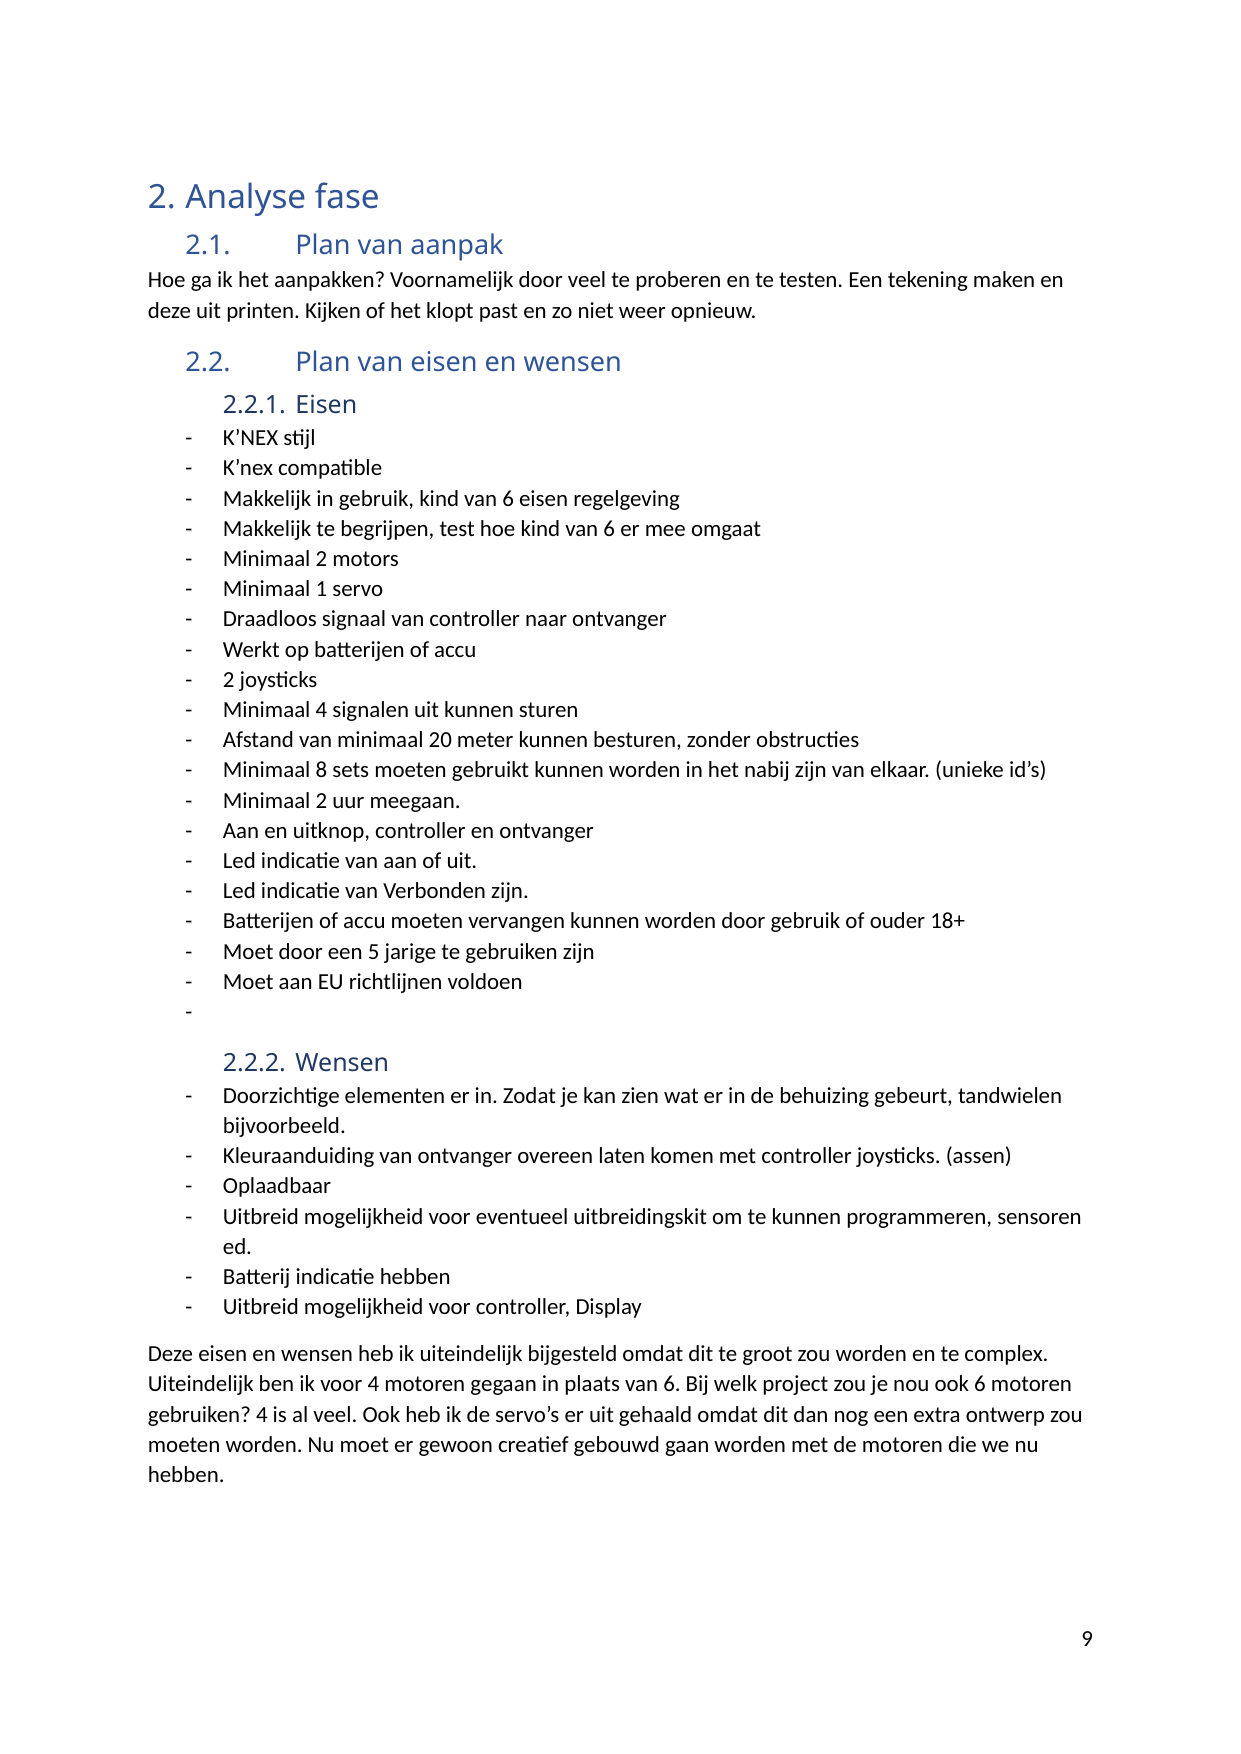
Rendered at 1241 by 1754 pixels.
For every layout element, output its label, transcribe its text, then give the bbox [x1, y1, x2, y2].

list Led indicatie van aan of uit. [185, 846, 1093, 874]
list Minimaal 4 signalen uit kunnen sturen [185, 695, 1093, 723]
subtitle Plan van eisen en wensen [185, 343, 1093, 379]
subtitle Analyse fase [148, 173, 1093, 218]
list Uitbreid mogelijkheid voor controller, Display [185, 1292, 1093, 1320]
list Uitbreid mogelijkheid voor eventueel uitbreidingskit om te kunnen programmeren, sensoren ed. [185, 1202, 1093, 1260]
list Minimaal 1 servo [185, 574, 1093, 602]
subtitle Wensen [223, 1044, 1093, 1078]
list K’NEX stijl [185, 423, 1093, 451]
list Led indicatie van Verbonden zijn. [185, 876, 1093, 904]
list Kleuraanduiding van ontvanger overeen laten komen met controller joysticks. (assen) [185, 1141, 1093, 1169]
subtitle Eisen [223, 387, 1093, 421]
list Werkt op batterijen of accu [185, 635, 1093, 663]
list Aan en uitknop, controller en ontvanger [185, 816, 1093, 844]
list Makkelijk te begrijpen, test hoe kind van 6 er mee omgaat [185, 514, 1093, 542]
list Minimaal 2 uur meegaan. [185, 786, 1093, 814]
list Oplaadbaar [185, 1172, 1093, 1199]
list Doorzichtige elementen er in. Zodat je kan zien wat er in de behuizing gebeurt, tandwielen bijvoorbeeld. [185, 1081, 1093, 1139]
list Draadloos signaal van controller naar ontvanger [185, 604, 1093, 633]
list Moet aan EU richtlijnen voldoen [185, 967, 1093, 995]
text Hoe ga ik het aanpakken? Voornamelijk door veel te proberen en te testen. Een tekening maken en deze uit printen. Kijken of het klopt past en zo niet weer opnieuw. [148, 266, 1093, 324]
list Makkelijk in gebruik, kind van 6 eisen regelgeving [185, 484, 1093, 512]
list Moet door een 5 jarige te gebruiken zijn [185, 937, 1093, 965]
list Minimaal 8 sets moeten gebruikt kunnen worden in het nabij zijn van elkaar. (unieke id’s) [185, 756, 1093, 784]
subtitle Plan van aanpak [185, 226, 1093, 263]
list Afstand van minimaal 20 meter kunnen besturen, zonder obstructies [185, 725, 1093, 753]
list Batterij indicatie hebben [185, 1262, 1093, 1290]
list Batterijen of accu moeten vervangen kunnen worden door gebruik of ouder 18+ [185, 907, 1093, 935]
list 2 joysticks [185, 665, 1093, 693]
text Deze eisen en wensen heb ik uiteindelijk bijgesteld omdat dit te groot zou worden en te complex. Uiteindelijk ben ik voor 4 motoren gegaan in plaats van 6. Bij welk project zou je nou ook 6 motoren gebruiken? 4 is al veel. Ook heb ik de servo’s er uit gehaald omdat dit dan nog een extra ontwerp zou moeten worden. Nu moet er gewoon creatief gebouwd gaan worden met de motoren die we nu hebben. [148, 1339, 1093, 1488]
list K’nex compatible [185, 453, 1093, 482]
list Minimaal 2 motors [185, 544, 1093, 572]
